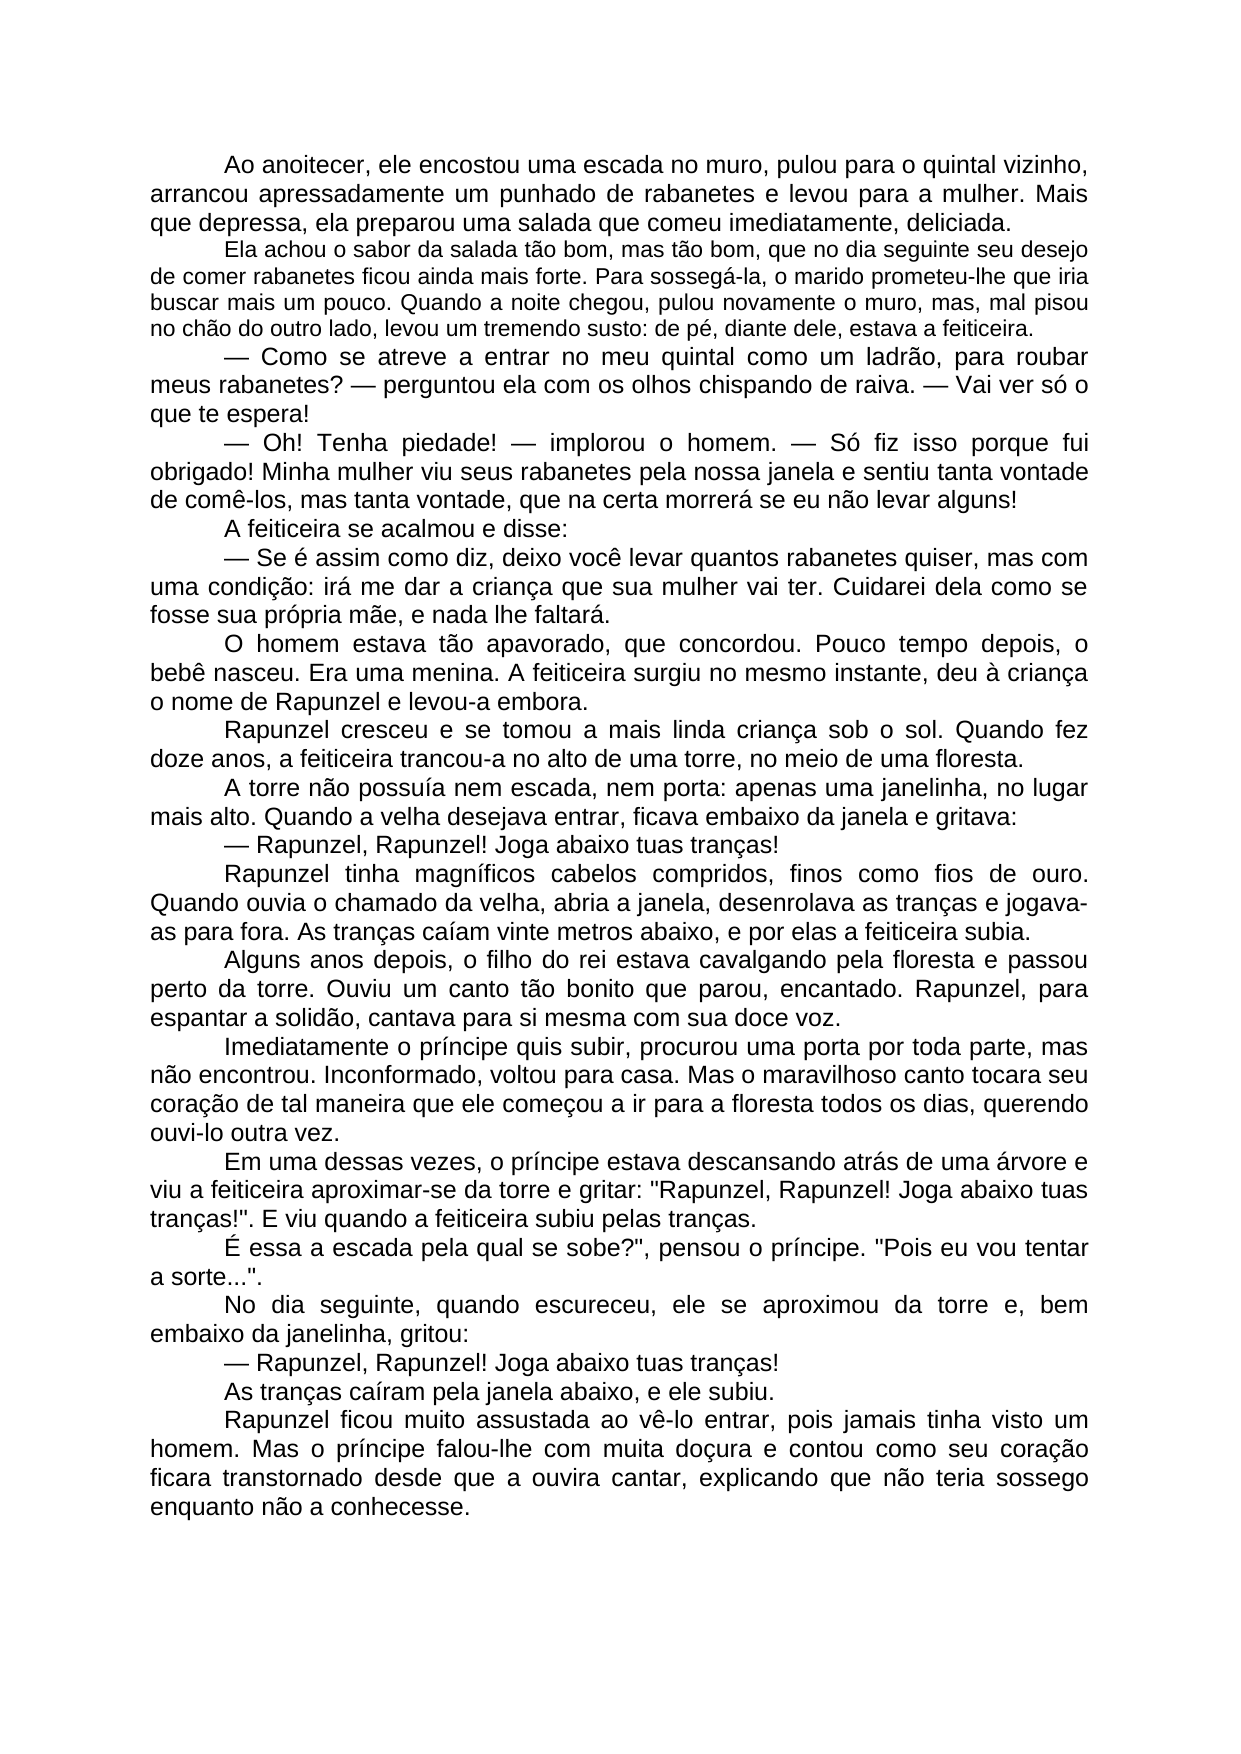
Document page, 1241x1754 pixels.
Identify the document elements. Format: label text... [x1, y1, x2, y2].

text Rapunzel ficou muito assustada ao vê-lo entrar, pois jamais tinha visto um homem. Mas o príncipe falou-lhe com muita doçura e contou como seu coração ficara transtornado desde que a ouvira cantar, explicando que não teria sossego enquanto não a conhecesse. [150, 1405, 1090, 1520]
text — Oh! Tenha piedade! — implorou o homem. — Só fiz isso porque fui obrigado! Minha mulher viu seus rabanetes pela nossa janela e sentiu tanta vontade de comê-los, mas tanta vontade, que na certa morrerá se eu não levar alguns! [150, 428, 1090, 514]
text — Se é assim como diz, deixo você levar quantos rabanetes quiser, mas com uma condição: irá me dar a criança que sua mulher vai ter. Cuidarei dela como se fosse sua própria mãe, e nada lhe faltará. [150, 543, 1090, 629]
text No dia seguinte, quando escureceu, ele se aproximou da torre e, bem embaixo da janelinha, gritou: [150, 1290, 1090, 1348]
text A torre não possuía nem escada, nem porta: apenas uma janelinha, no lugar mais alto. Quando a velha desejava entrar, ficava embaixo da janela e gritava: [150, 773, 1090, 830]
text — Como se atreve a entrar no meu quintal como um ladrão, para roubar meus rabanetes? — perguntou ela com os olhos chispando de raiva. — Vai ver só o que te espera! [150, 342, 1090, 428]
text É essa a escada pela qual se sobe?", pensou o príncipe. "Pois eu vou tentar a sorte...". [150, 1233, 1090, 1290]
text As tranças caíram pela janela abaixo, e ele subiu. [150, 1377, 1090, 1405]
text — Rapunzel, Rapunzel! Joga abaixo tuas tranças! [150, 830, 1090, 859]
text Imediatamente o príncipe quis subir, procurou uma porta por toda parte, mas não encontrou. Inconformado, voltou para casa. Mas o maravilhoso canto tocara seu coração de tal maneira que ele começou a ir para a floresta todos os dias, querendo ouvi-lo outra vez. [150, 1032, 1090, 1147]
text Rapunzel cresceu e se tomou a mais linda criança sob o sol. Quando fez doze anos, a feiticeira trancou-a no alto de uma torre, no meio de uma floresta. [150, 715, 1090, 773]
text Ela achou o sabor da salada tão bom, mas tão bom, que no dia seguinte seu desejo de comer rabanetes ficou ainda mais forte. Para sossegá-la, o marido prometeu-lhe que iria buscar mais um pouco. Quando a noite chegou, pulou novamente o muro, mas, mal pisou no chão do outro lado, levou um tremendo susto: de pé, diante dele, estava a feiticeira. [150, 236, 1090, 342]
text O homem estava tão apavorado, que concordou. Pouco tempo depois, o bebê nasceu. Era uma menina. A feiticeira surgiu no mesmo instante, deu à criança o nome de Rapunzel e levou-a embora. [150, 629, 1090, 715]
text Ao anoitecer, ele encostou uma escada no muro, pulou para o quintal vizinho, arrancou apressadamente um punhado de rabanetes e levou para a mulher. Mais que depressa, ela preparou uma salada que comeu imediatamente, deliciada. [150, 150, 1090, 236]
text Alguns anos depois, o filho do rei estava cavalgando pela floresta e passou perto da torre. Ouviu um canto tão bonito que parou, encantado. Rapunzel, para espantar a solidão, cantava para si mesma com sua doce voz. [150, 945, 1090, 1032]
text — Rapunzel, Rapunzel! Joga abaixo tuas tranças! [150, 1348, 1090, 1377]
text Em uma dessas vezes, o príncipe estava descansando atrás de uma árvore e viu a feiticeira aproximar-se da torre e gritar: "Rapunzel, Rapunzel! Joga abaixo tuas tranças!". E viu quando a feiticeira subiu pelas tranças. [150, 1147, 1090, 1233]
text Rapunzel tinha magníficos cabelos compridos, finos como fios de ouro. Quando ouvia o chamado da velha, abria a janela, desenrolava as tranças e jogava-as para fora. As tranças caíam vinte metros abaixo, e por elas a feiticeira subia. [150, 859, 1090, 945]
text A feiticeira se acalmou e disse: [150, 514, 1090, 543]
